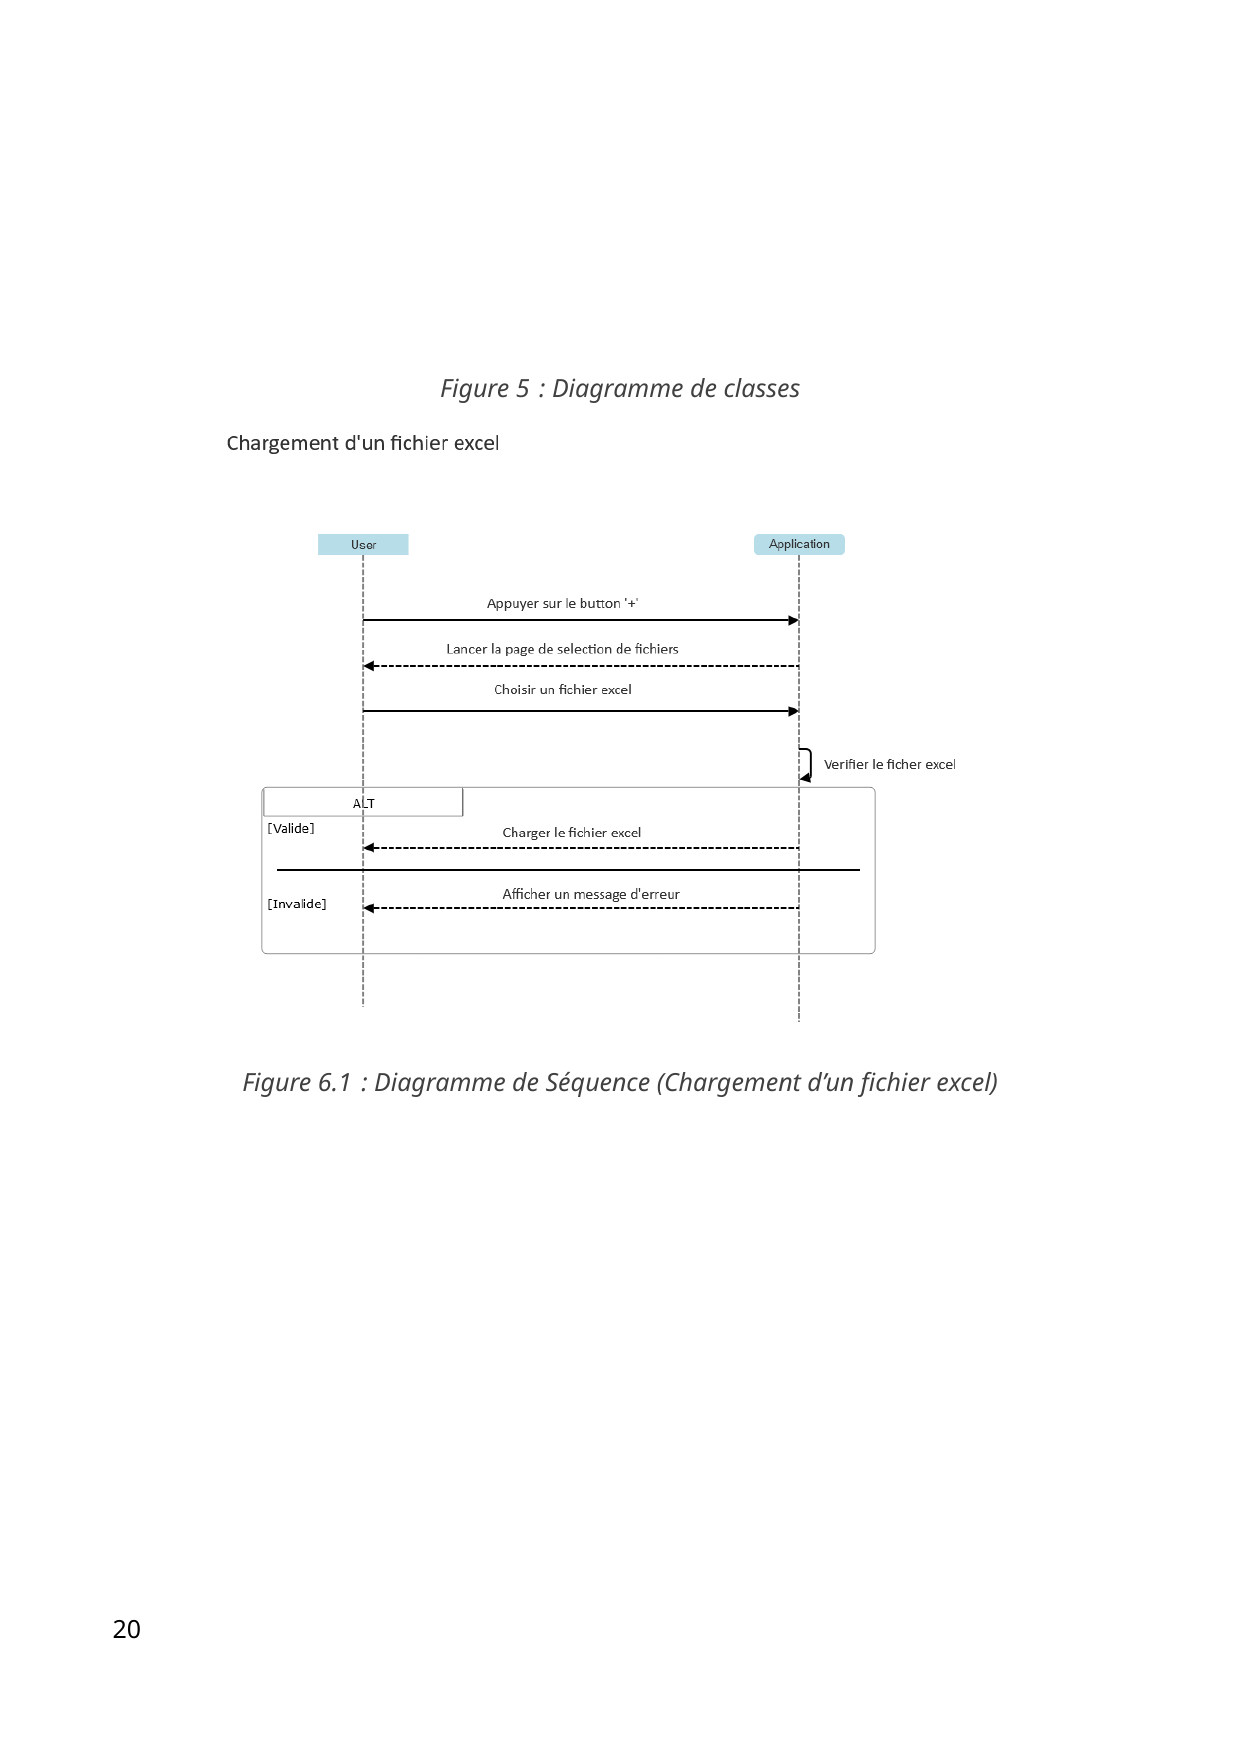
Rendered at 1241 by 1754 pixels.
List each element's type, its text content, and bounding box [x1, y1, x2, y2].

text Figure 5 : Diagramme de classes [112, 371, 1128, 405]
picture [197, 421, 1043, 1048]
text Figure 6.1 : Diagramme de Séquence (Chargement d’un fichier excel) [112, 1064, 1128, 1098]
